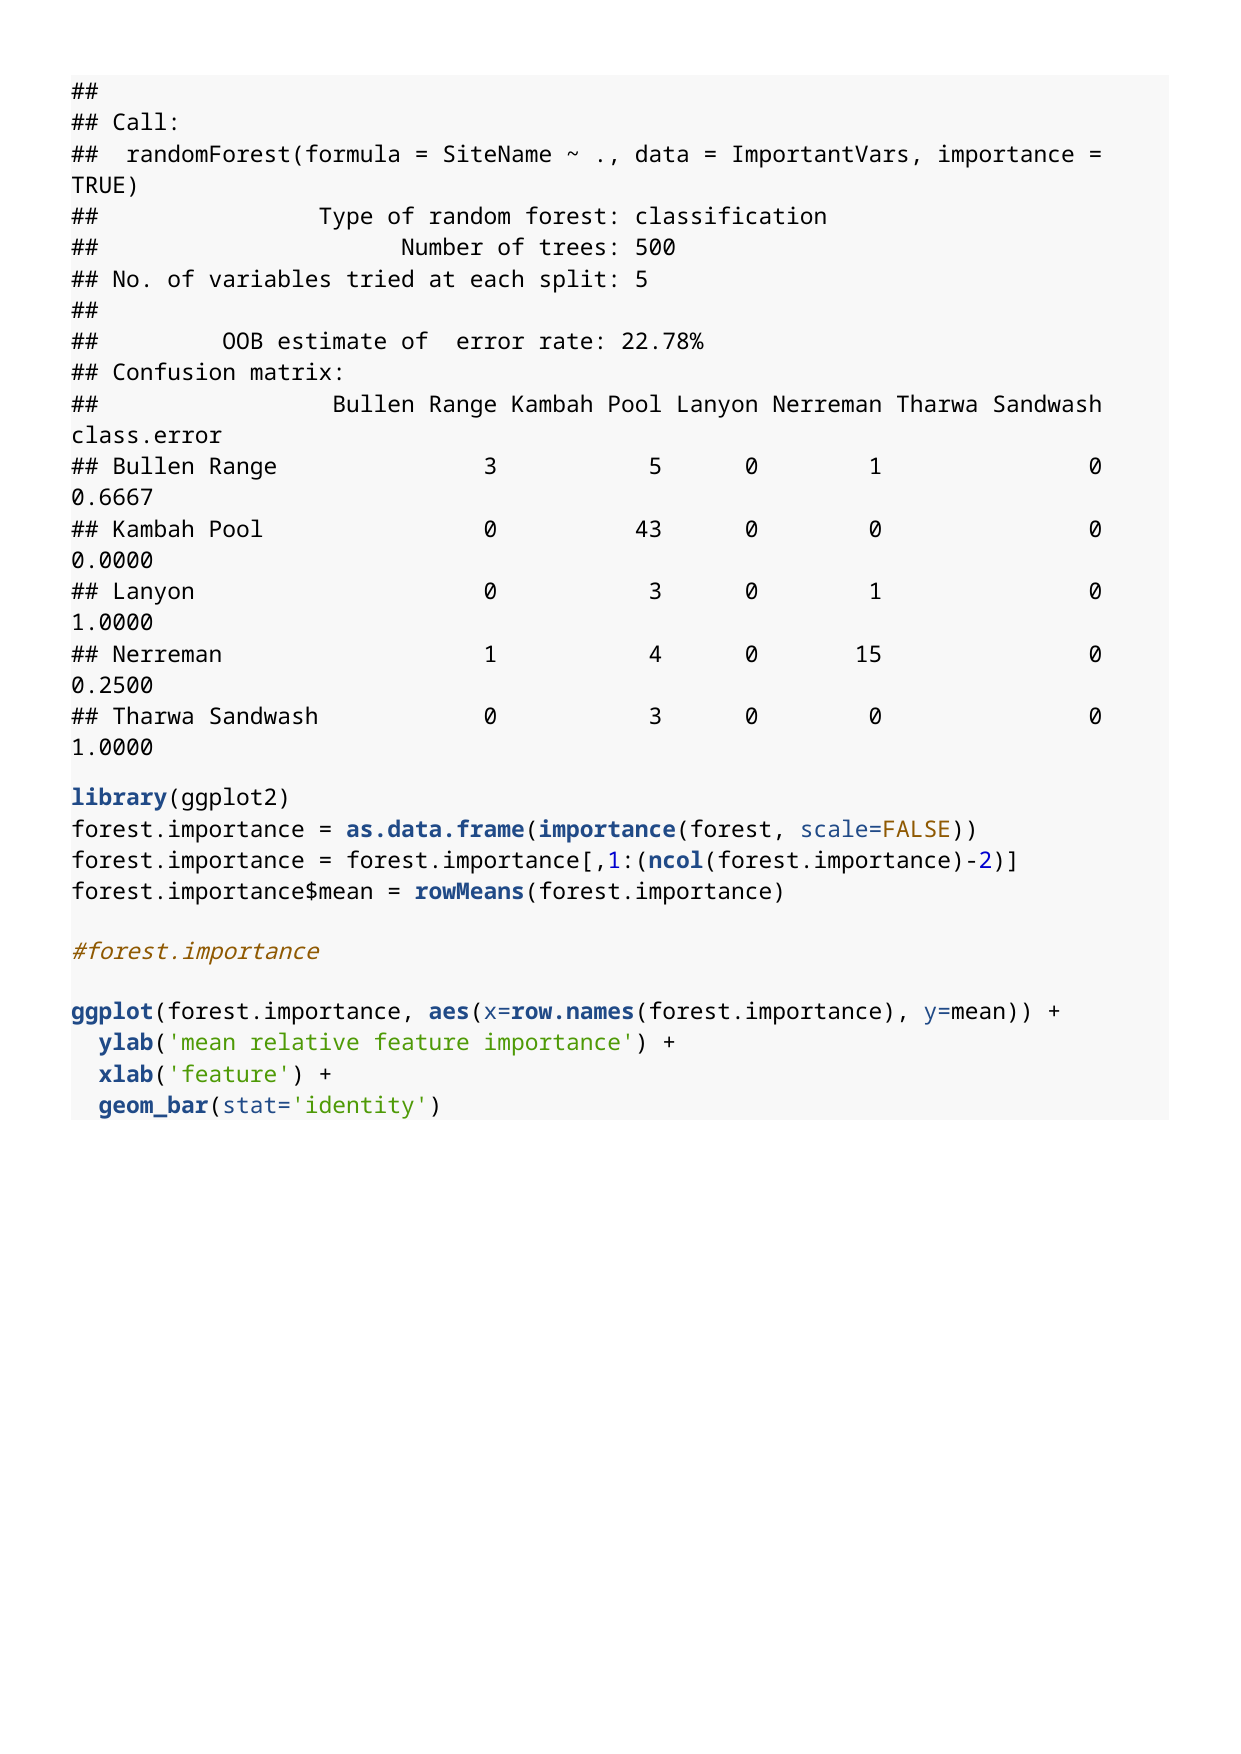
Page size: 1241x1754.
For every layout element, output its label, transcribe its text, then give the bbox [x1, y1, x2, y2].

text library(ggplot2) forest.importance = as.data.frame(importance(forest, scale=FALSE)) forest.importance = forest.importance[,1:(ncol(forest.importance)-2)] forest.importance$mean = rowMeans(forest.importance) #forest.importance ggplot(forest.importance, aes(x=row.names(forest.importance), y=mean)) + ylab('mean relative feature importance') + xlab('feature') + geom_bar(stat='identity') [71, 781, 1169, 1120]
text ## ## Call: ## randomForest(formula = SiteName ~ ., data = ImportantVars, importance = TRUE) ## Type of random forest: classification ## Number of trees: 500 ## No. of variables tried at each split: 5 ## ## OOB estimate of error rate: 22.78% ## Confusion matrix: ## Bullen Range Kambah Pool Lanyon Nerreman Tharwa Sandwash class.error ## Bullen Range 3 5 0 1 0 0.6667 ## Kambah Pool 0 43 0 0 0 0.0000 ## Lanyon 0 3 0 1 0 1.0000 ## Nerreman 1 4 0 15 0 0.2500 ## Tharwa Sandwash 0 3 0 0 0 1.0000 [71, 75, 1169, 762]
